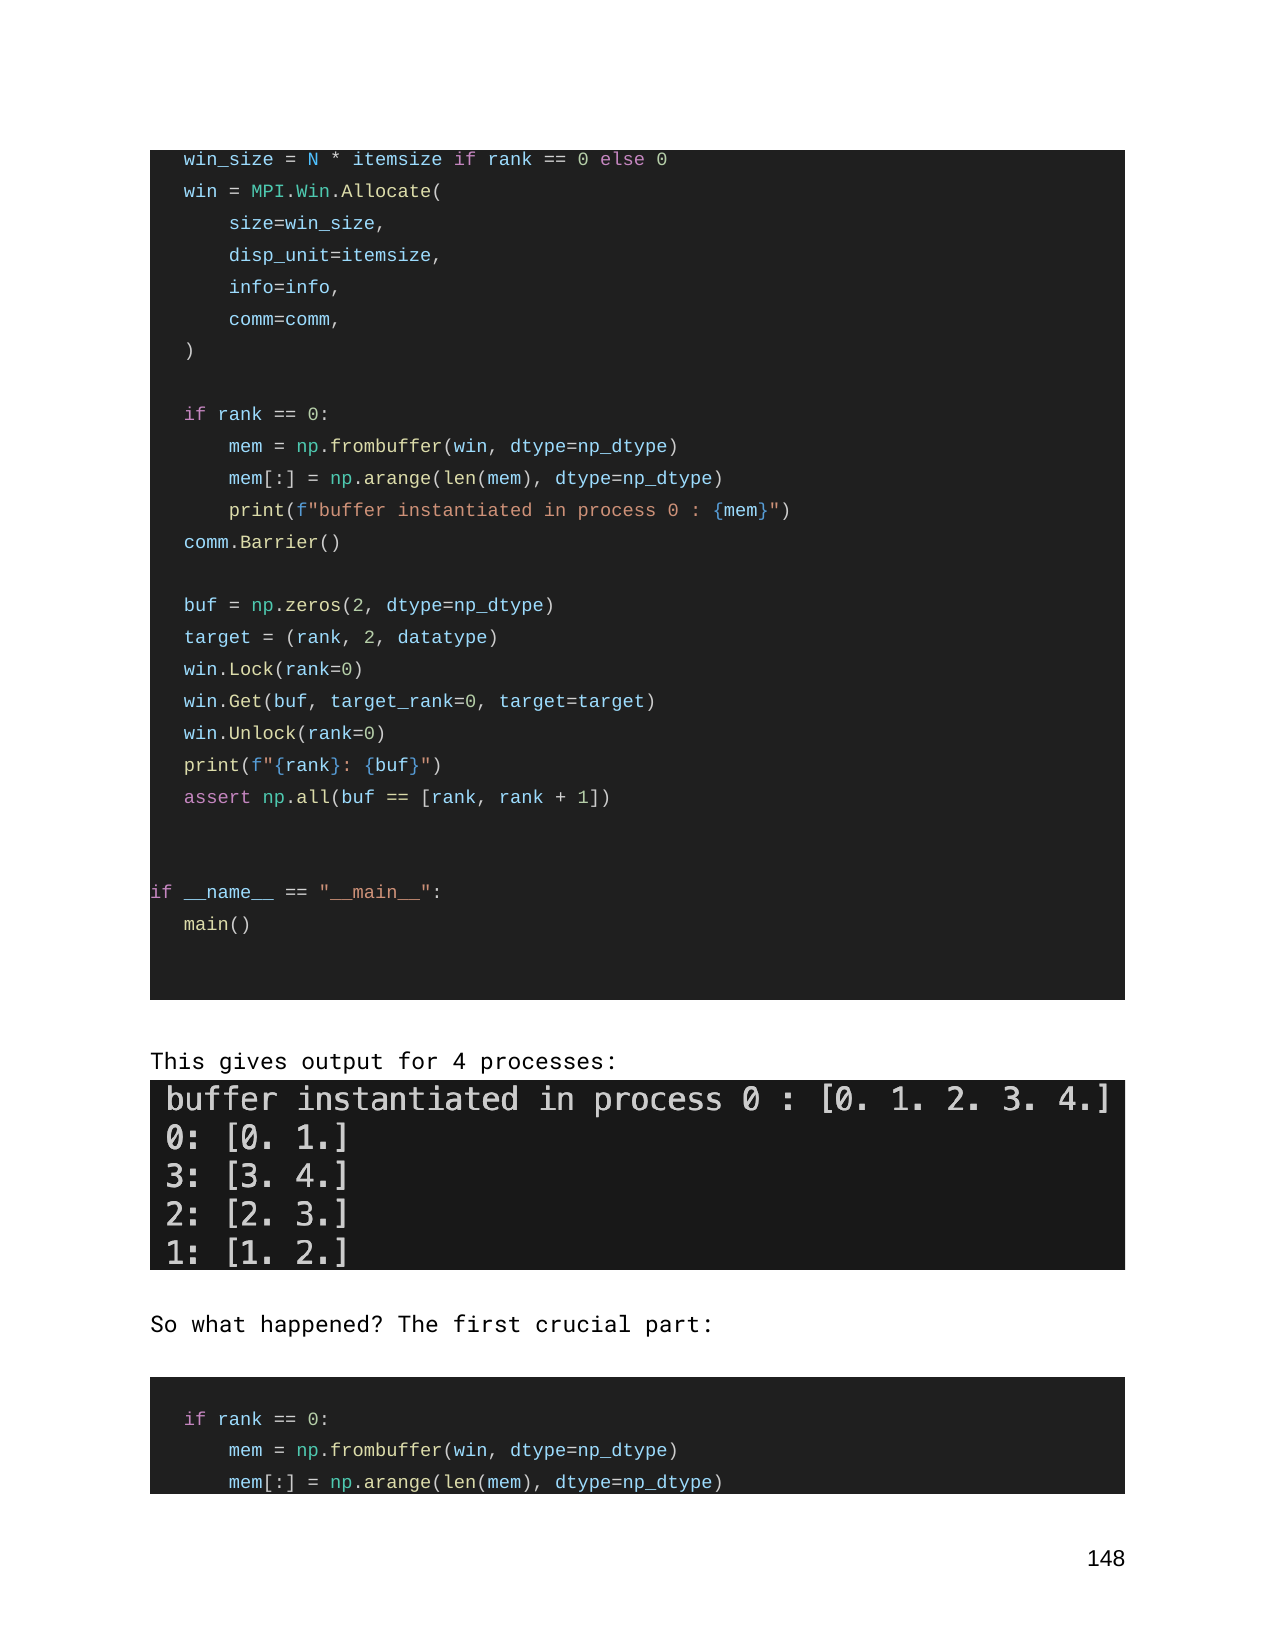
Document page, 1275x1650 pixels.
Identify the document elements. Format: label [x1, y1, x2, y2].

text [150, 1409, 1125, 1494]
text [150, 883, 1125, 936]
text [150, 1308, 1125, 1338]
picture [150, 1080, 1125, 1270]
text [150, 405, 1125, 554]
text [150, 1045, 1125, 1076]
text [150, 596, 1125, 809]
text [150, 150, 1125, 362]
